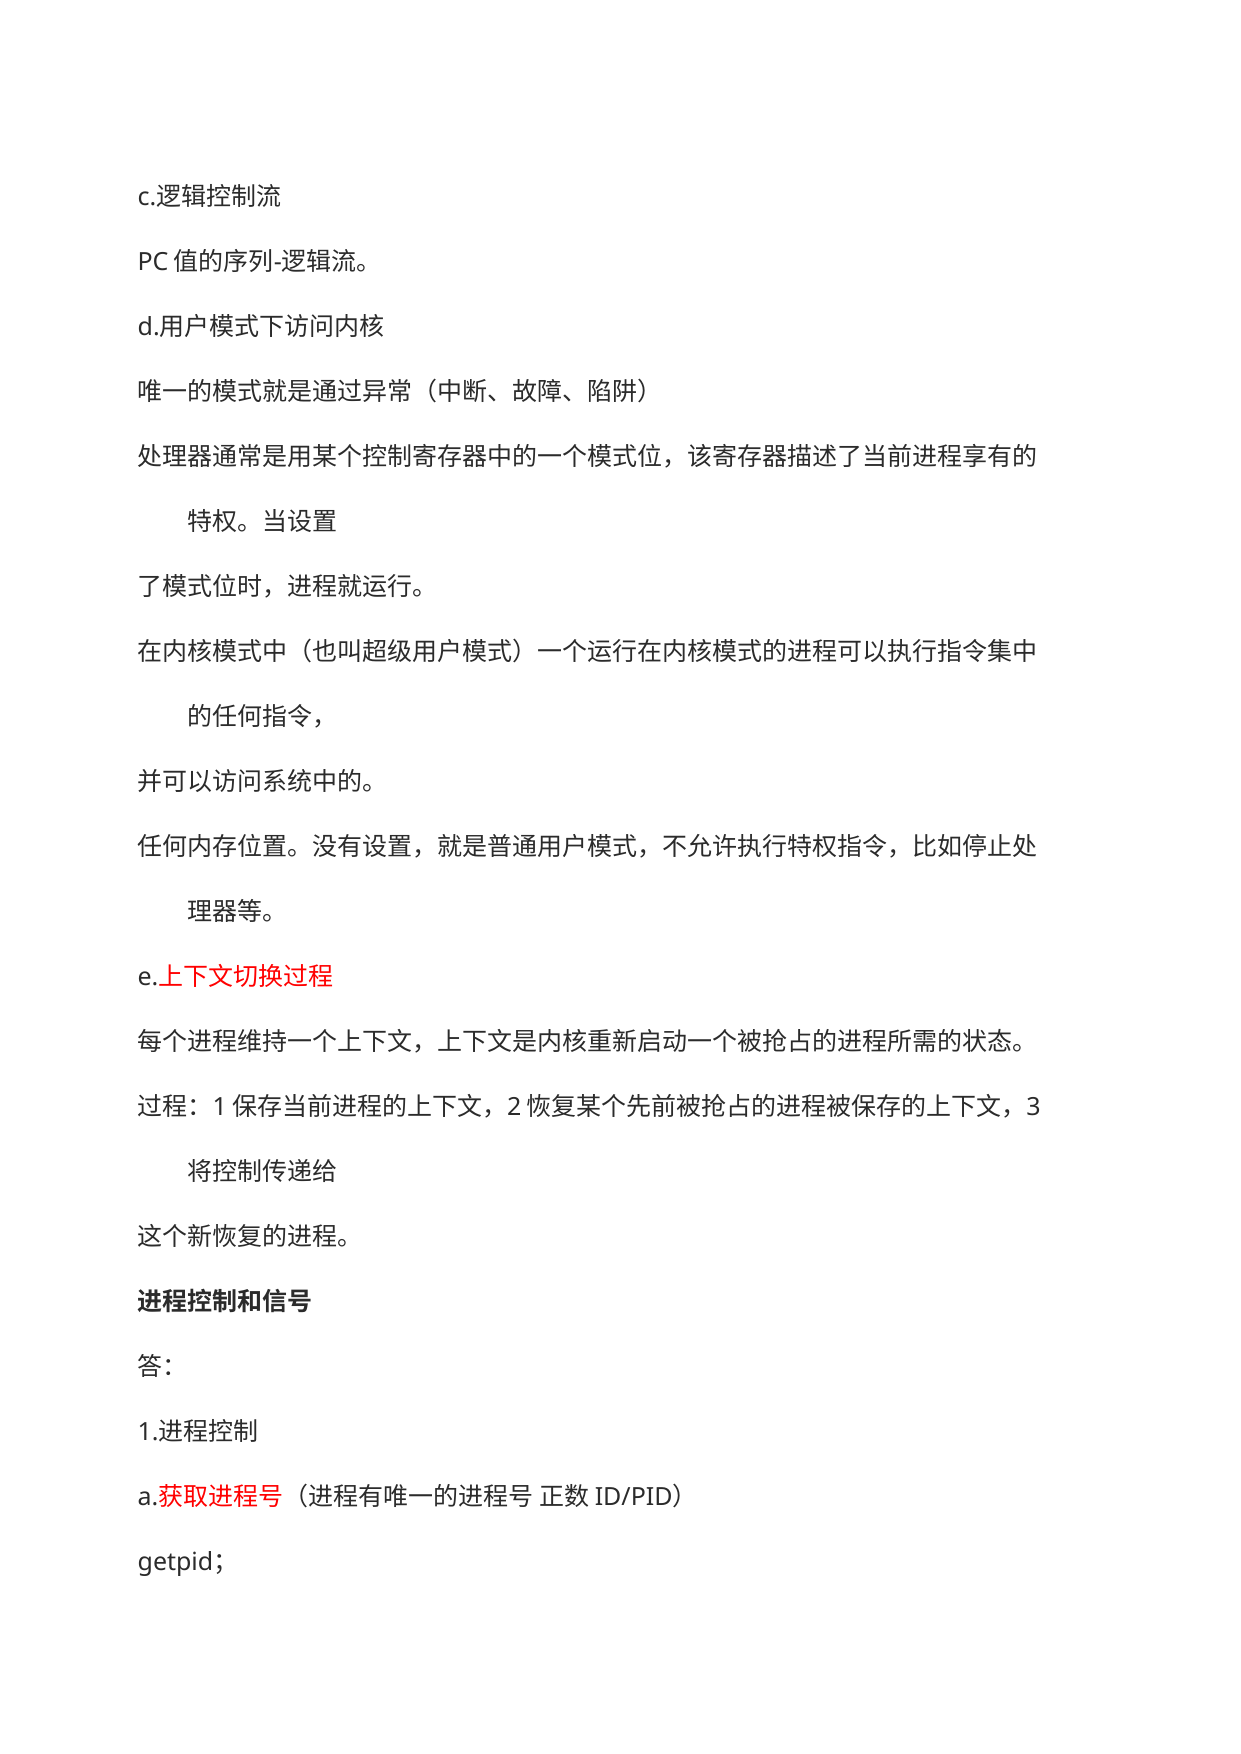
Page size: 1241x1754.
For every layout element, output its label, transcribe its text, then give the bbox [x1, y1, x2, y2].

text c.逻辑控制流 [137, 162, 1053, 227]
text 并可以访问系统中的。 [137, 747, 1053, 812]
text 处理器通常是用某个控制寄存器中的一个模式位，该寄存器描述了当前进程享有的特权。当设置 [137, 422, 1053, 552]
text 1.进程控制 [137, 1397, 1053, 1462]
text 答： [137, 1332, 1053, 1397]
text 进程控制和信号 [137, 1267, 1053, 1332]
text 在内核模式中（也叫超级用户模式）一个运行在内核模式的进程可以执行指令集中的任何指令， [137, 617, 1053, 747]
text d.用户模式下访问内核 [137, 292, 1053, 357]
text 这个新恢复的进程。 [137, 1202, 1053, 1267]
text getpid； [137, 1527, 1053, 1592]
text 了模式位时，进程就运行。 [137, 552, 1053, 617]
text 任何内存位置。没有设置，就是普通用户模式，不允许执行特权指令，比如停止处理器等。 [137, 812, 1053, 942]
text 过程：1保存当前进程的上下文，2恢复某个先前被抢占的进程被保存的上下文，3将控制传递给 [137, 1072, 1053, 1202]
text 每个进程维持一个上下文，上下文是内核重新启动一个被抢占的进程所需的状态。 [137, 1007, 1053, 1072]
text e.上下文切换过程 [137, 942, 1053, 1007]
text a.获取进程号（进程有唯一的进程号 正数 ID/PID） [137, 1462, 1053, 1527]
text 唯一的模式就是通过异常（中断、故障、陷阱） [137, 357, 1053, 422]
text PC值的序列-逻辑流。 [137, 227, 1053, 292]
